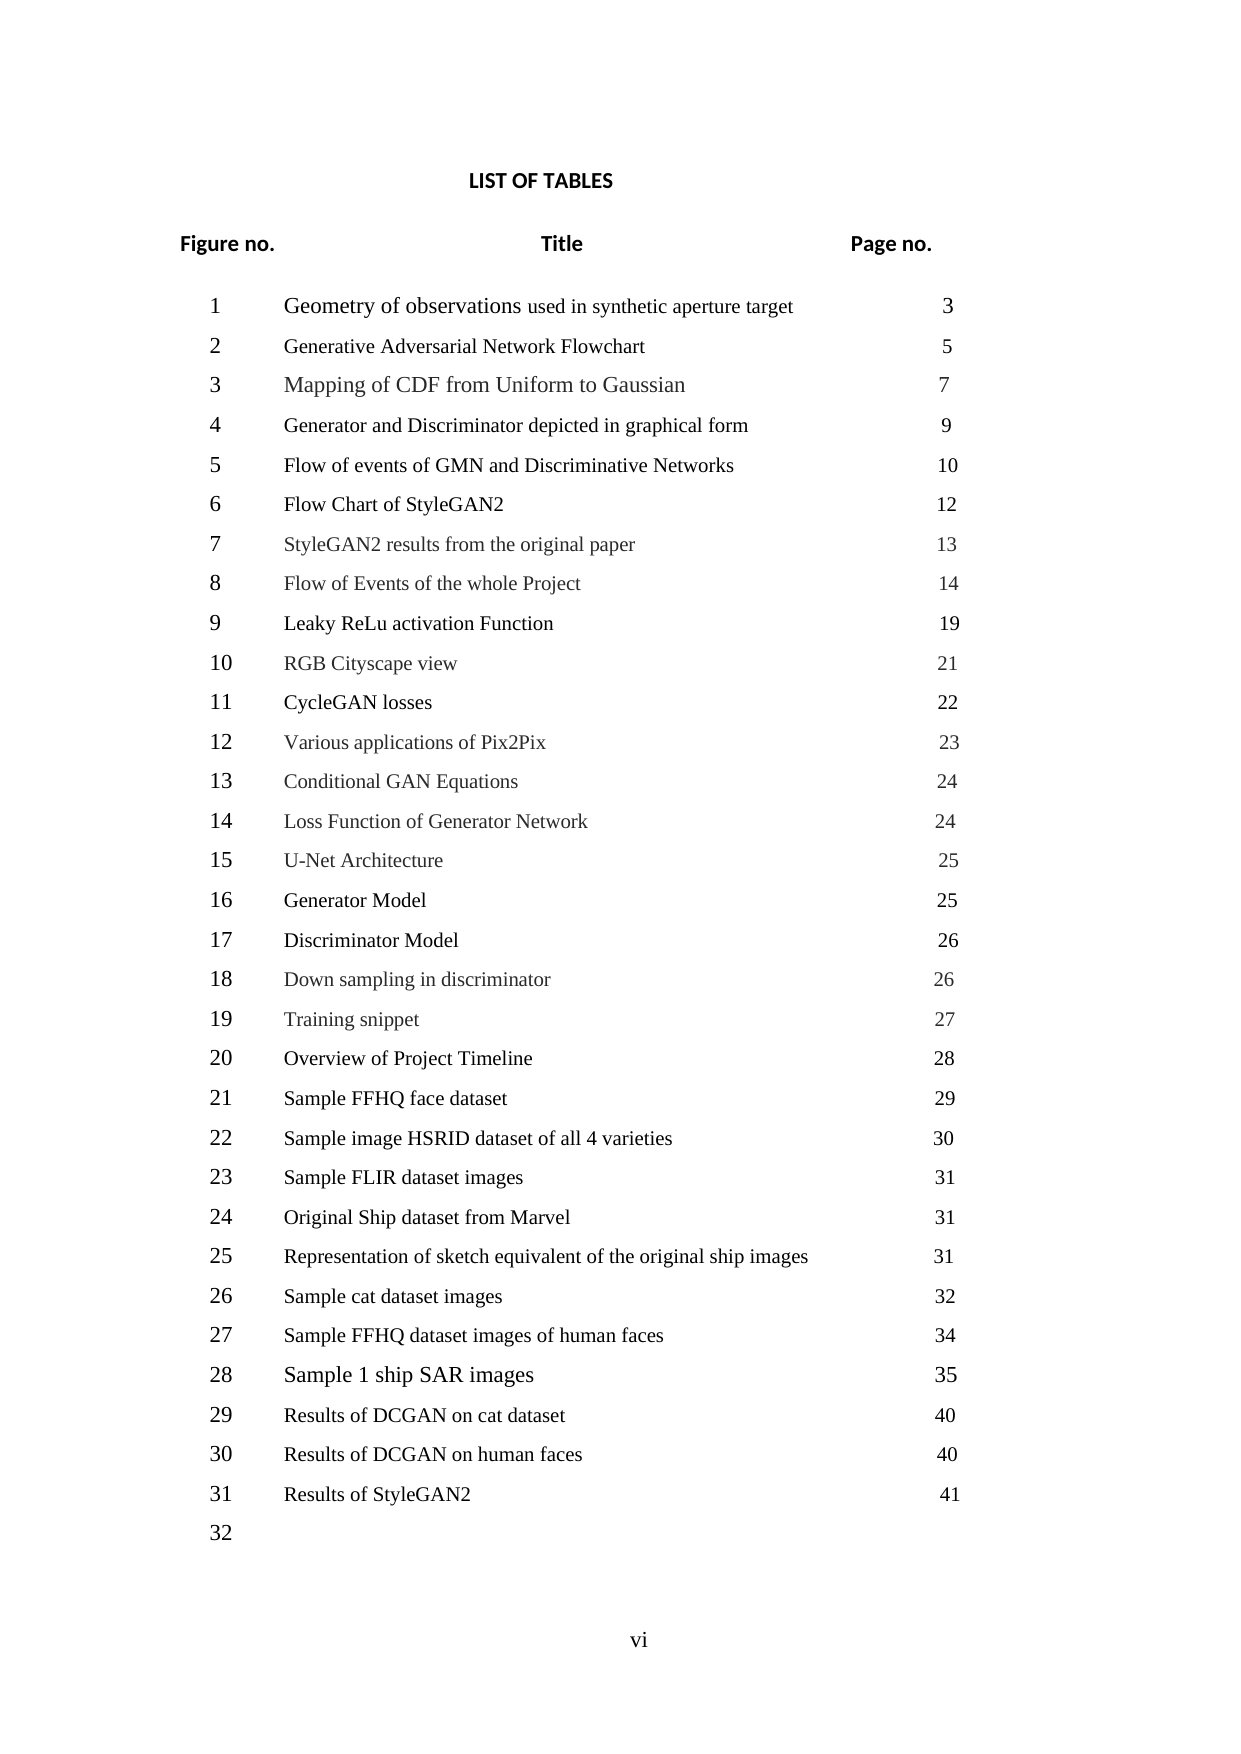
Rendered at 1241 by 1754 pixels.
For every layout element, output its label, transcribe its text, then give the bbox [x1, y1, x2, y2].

list Original Ship dataset from Marvel 31 [209, 1203, 1103, 1229]
list Generative Adversarial Network Flowchart 5 [209, 332, 1103, 358]
list Sample cat dataset images 32 [209, 1282, 1103, 1308]
list Loss Function of Generator Network 24 [209, 807, 1103, 833]
list Sample image HSRID dataset of all 4 varieties 30 [209, 1123, 1103, 1150]
list Overview of Project Timeline 28 [209, 1044, 1103, 1071]
list Representation of sketch equivalent of the original ship images 31 [209, 1242, 1103, 1269]
list Flow Chart of StyleGAN2 12 [209, 490, 1103, 517]
list Generator and Discriminator depicted in graphical form 9 [209, 411, 1103, 437]
list Flow of events of GMN and Discriminative Networks 10 [209, 451, 1103, 477]
list Geometry of observations used in synthetic aperture target 3 [209, 292, 1103, 319]
list Training snippet 27 [209, 1005, 1103, 1031]
list Leaky ReLu activation Function 19 [209, 609, 1103, 635]
list Mapping of CDF from Uniform to Gaussian 7 [209, 371, 1103, 398]
list Results of StyleGAN2 41 [209, 1480, 1103, 1506]
list Results of DCGAN on human faces 40 [209, 1440, 1103, 1467]
list CycleGAN losses 22 [209, 688, 1103, 714]
list Sample 1 ship SAR images 35 [209, 1361, 1103, 1387]
list StyleGAN2 results from the original paper 13 [209, 530, 1103, 556]
list Various applications of Pix2Pix 23 [209, 728, 1103, 754]
list Discriminator Model 26 [209, 926, 1103, 952]
list Down sampling in discriminator 26 [209, 965, 1103, 992]
list Conditional GAN Equations 24 [209, 767, 1103, 794]
list Flow of Events of the whole Project 14 [209, 569, 1103, 596]
text Figure no. Title Page no. [175, 229, 1103, 257]
list Generator Model 25 [209, 886, 1103, 912]
list Sample FLIR dataset images 31 [209, 1163, 1103, 1189]
list RGB Cityscape view 21 [209, 648, 1103, 675]
list U-Net Architecture 25 [209, 846, 1103, 873]
list Sample FFHQ dataset images of human faces 34 [209, 1321, 1103, 1348]
list Results of DCGAN on cat dataset 40 [209, 1401, 1103, 1427]
text LIST OF TABLES [175, 167, 1103, 195]
list Sample FFHQ face dataset 29 [209, 1084, 1103, 1110]
